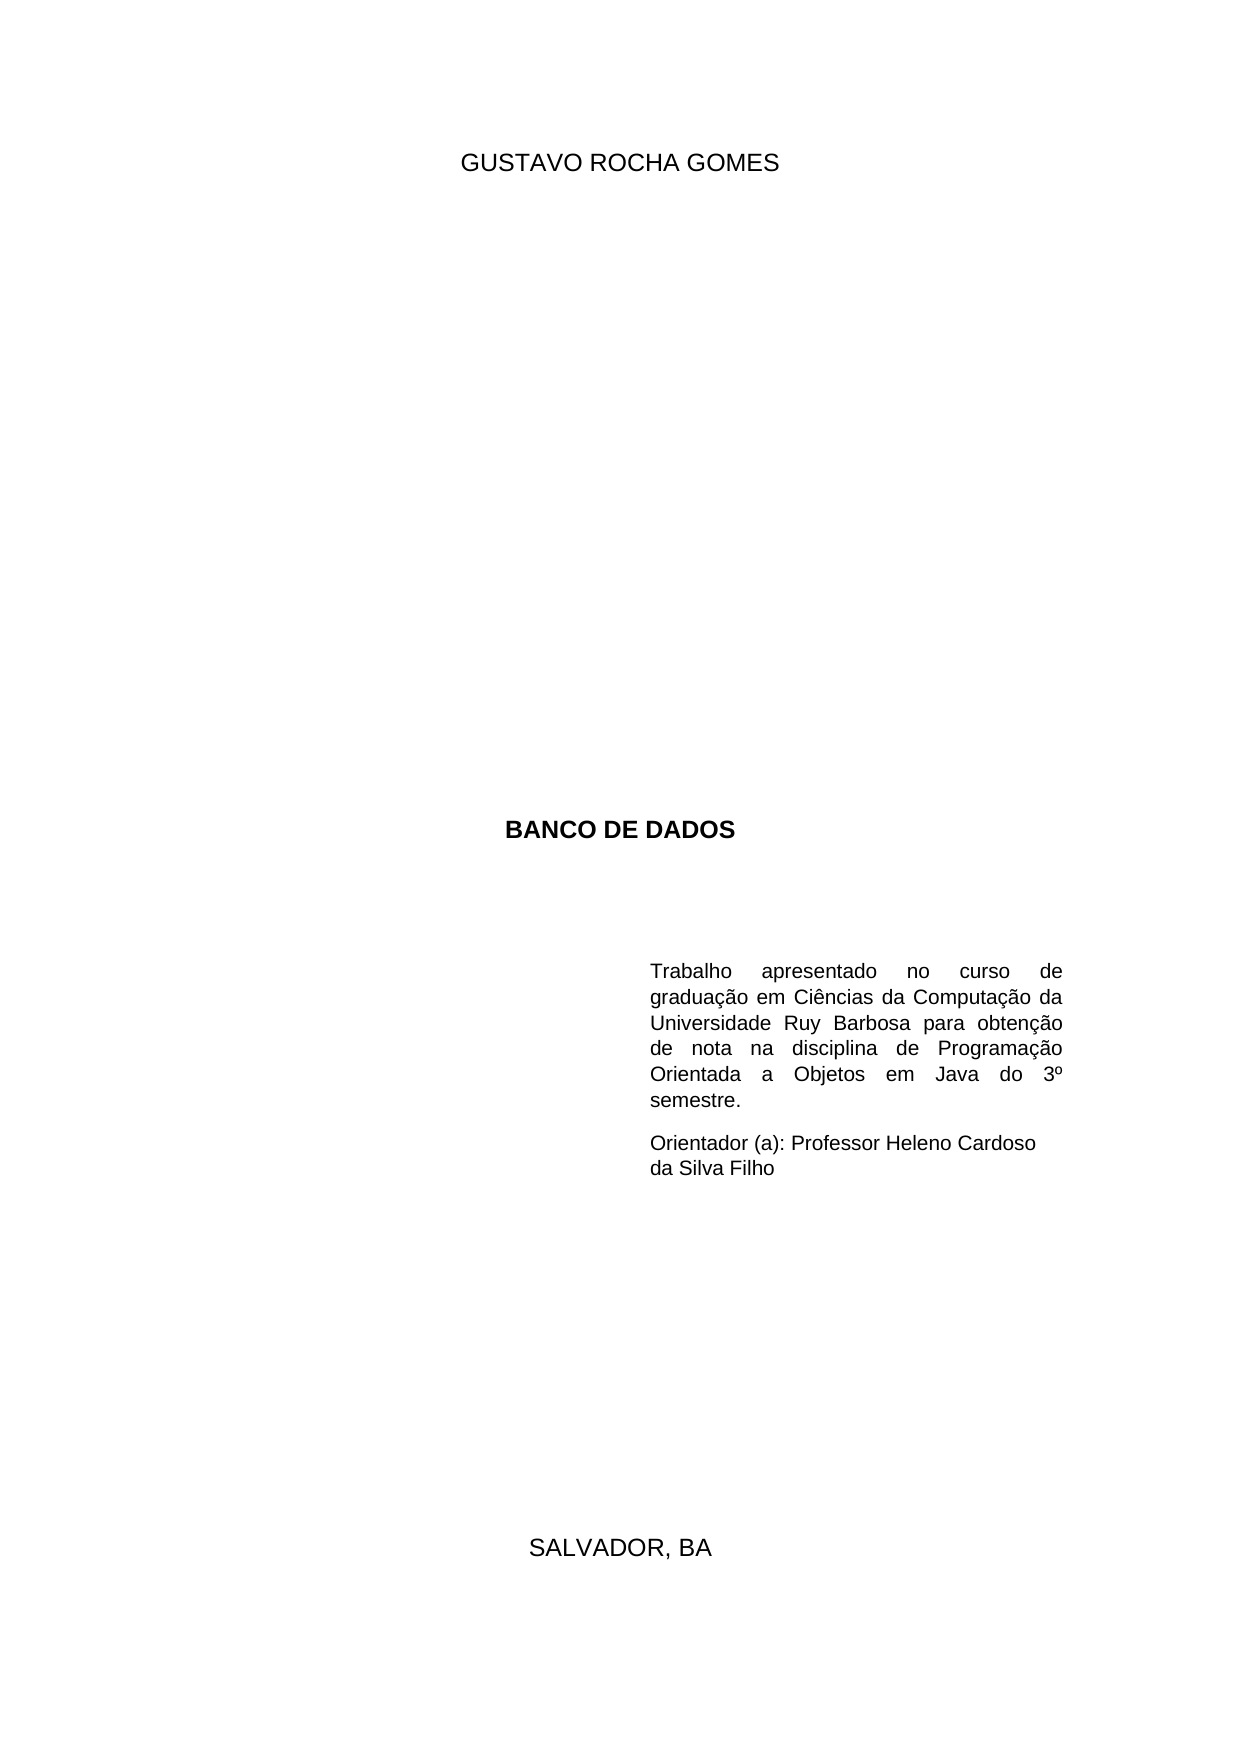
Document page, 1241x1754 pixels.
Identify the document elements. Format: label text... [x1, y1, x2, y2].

text Trabalho apresentado no curso de graduação em Ciências da Computação da Universidade Ruy Barbosa para obtenção de nota na disciplina de Programação Orientada a Objetos em Java do 3º semestre. [650, 959, 1063, 1112]
text BANCO DE DADOS [177, 816, 1063, 844]
text Orientador (a): Professor Heleno Cardoso da Silva Filho [650, 1130, 1063, 1180]
text GUSTAVO ROCHA GOMES [177, 148, 1063, 176]
text SALVADOR, BA [177, 1533, 1063, 1561]
